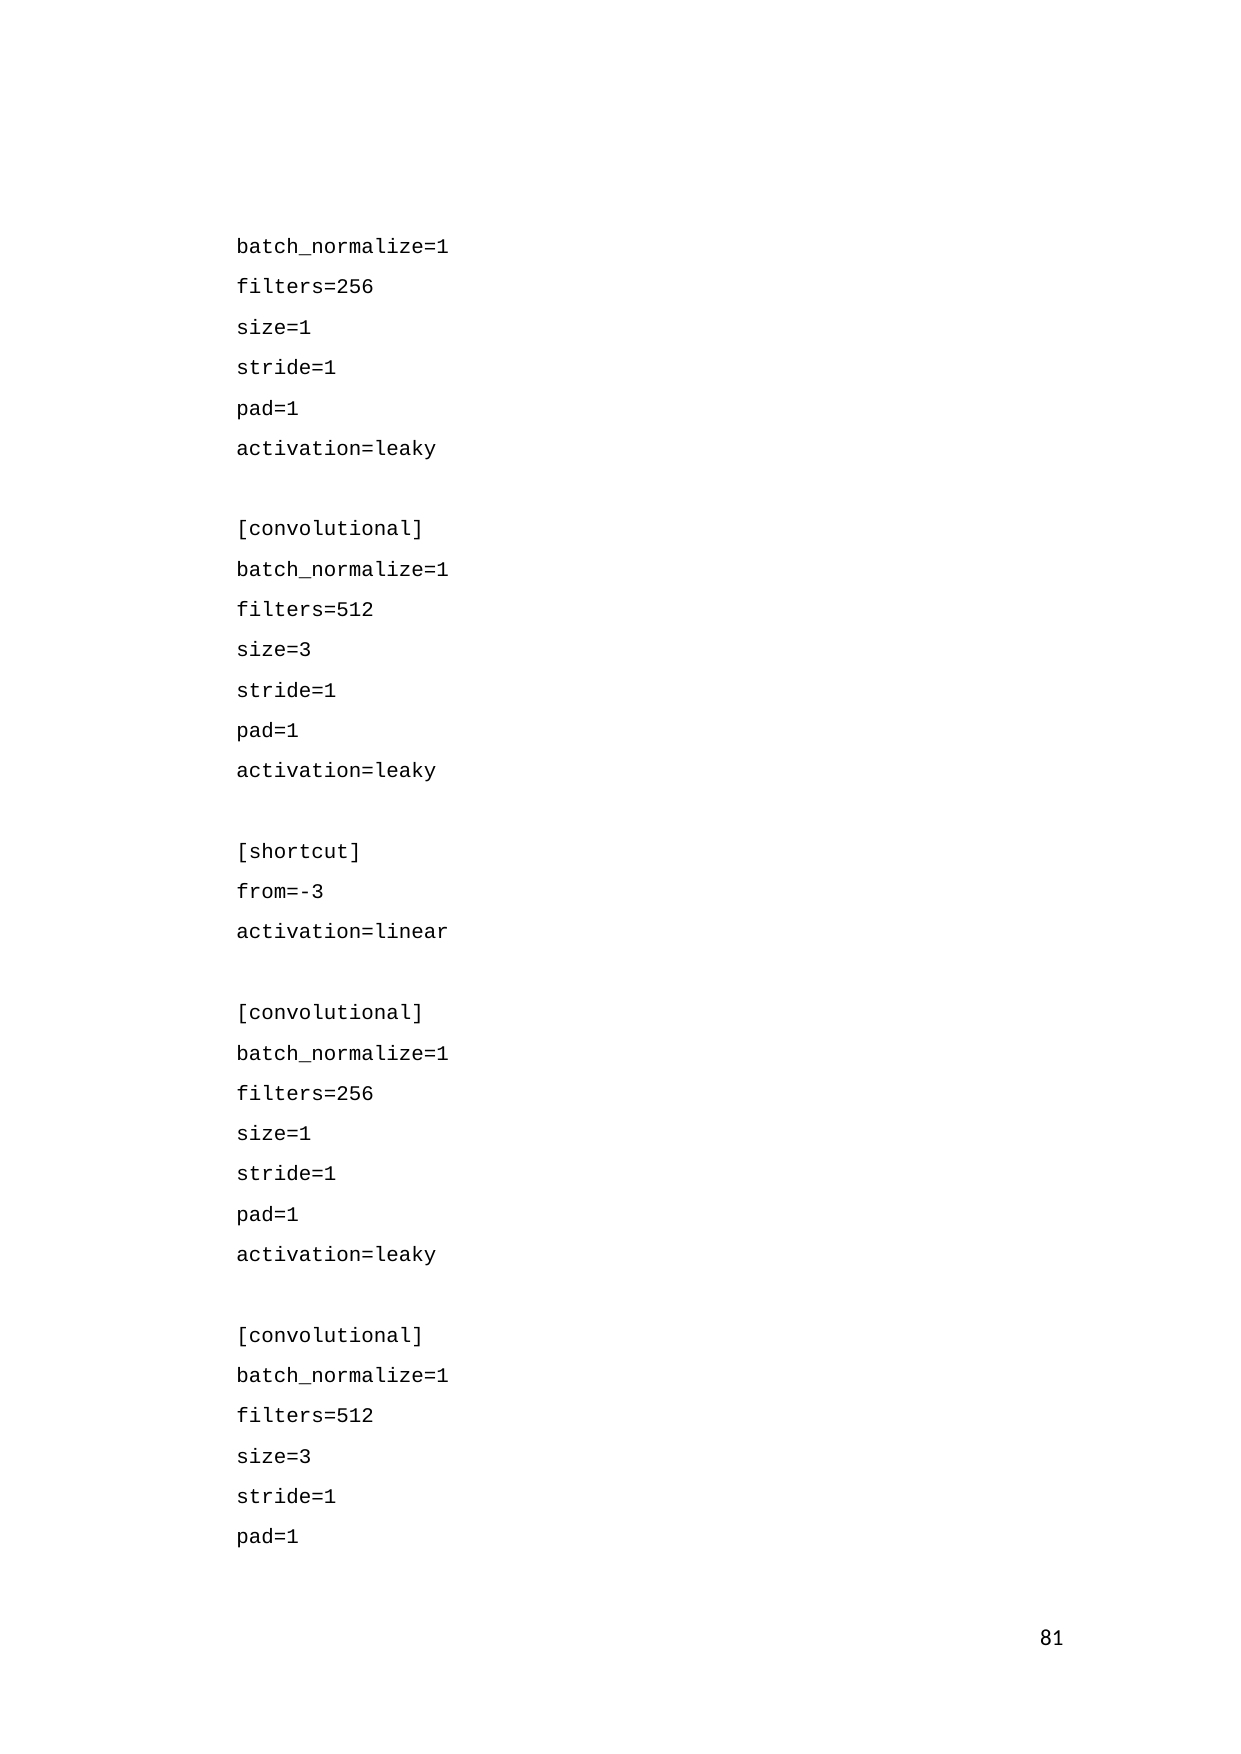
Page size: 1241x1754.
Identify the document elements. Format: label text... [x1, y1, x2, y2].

text size=3 [236, 1446, 1063, 1469]
text activation=leaky [236, 1244, 1063, 1268]
text activation=leaky [236, 438, 1063, 461]
text batch_normalize=1 [236, 1365, 1063, 1389]
text pad=1 [236, 1204, 1063, 1227]
text activation=leaky [236, 760, 1063, 784]
text pad=1 [236, 397, 1063, 421]
text [convolutional] [236, 1325, 1063, 1348]
text filters=512 [236, 599, 1063, 623]
text filters=256 [236, 277, 1063, 300]
text size=1 [236, 317, 1063, 341]
text size=3 [236, 639, 1063, 663]
text stride=1 [236, 1163, 1063, 1187]
text batch_normalize=1 [236, 236, 1063, 260]
text filters=512 [236, 1405, 1063, 1429]
text batch_normalize=1 [236, 559, 1063, 582]
text pad=1 [236, 720, 1063, 744]
text [convolutional] [236, 1002, 1063, 1026]
text from=-3 [236, 881, 1063, 905]
text pad=1 [236, 1526, 1063, 1550]
text filters=256 [236, 1083, 1063, 1106]
text [convolutional] [236, 518, 1063, 542]
text stride=1 [236, 680, 1063, 703]
text batch_normalize=1 [236, 1042, 1063, 1066]
text size=1 [236, 1123, 1063, 1147]
text stride=1 [236, 357, 1063, 381]
text stride=1 [236, 1486, 1063, 1509]
text [shortcut] [236, 841, 1063, 864]
text activation=linear [236, 922, 1063, 945]
